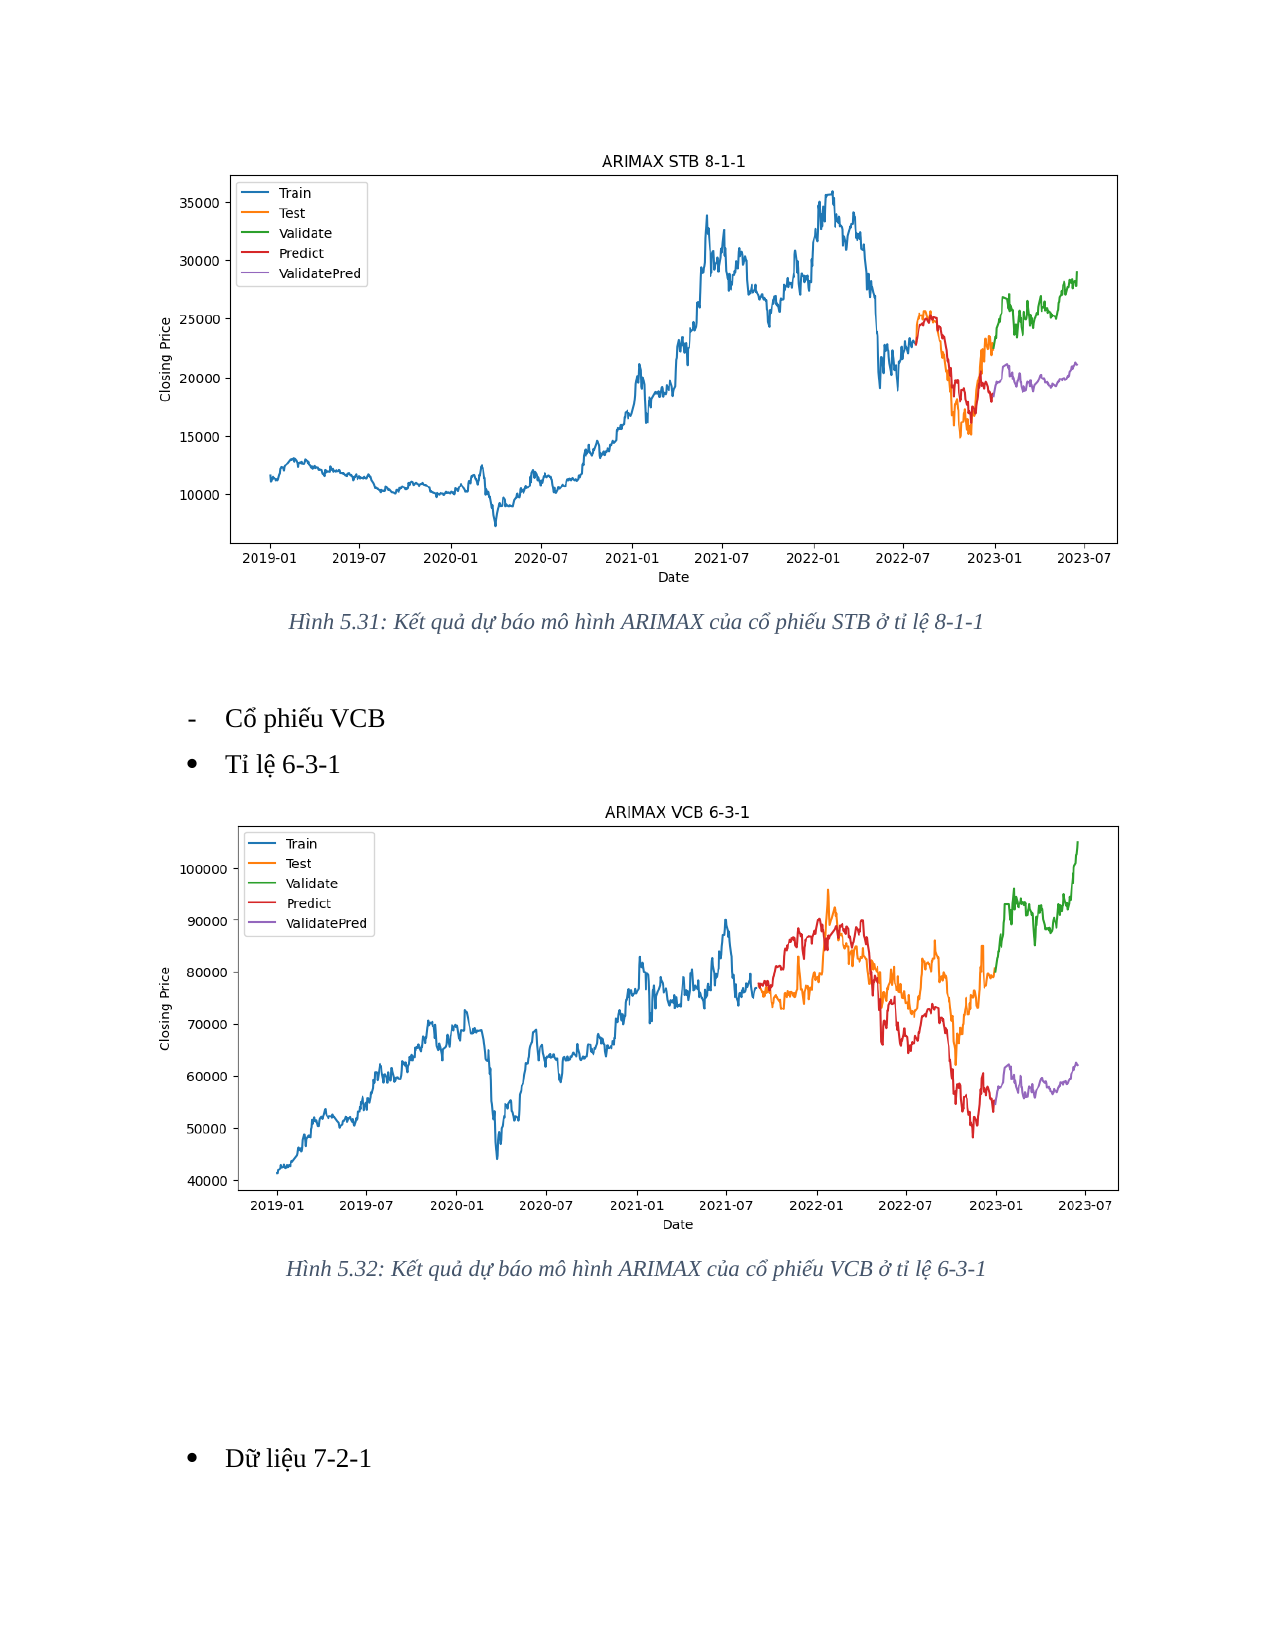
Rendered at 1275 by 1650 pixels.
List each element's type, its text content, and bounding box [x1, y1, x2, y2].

list Dữ liệu 7-2-1 [187, 1442, 1125, 1474]
list Cổ phiếu VCB [187, 702, 1125, 733]
picture [150, 795, 1125, 1240]
picture [150, 144, 1125, 593]
list Tỉ lệ 6-3-1 [187, 748, 1125, 779]
